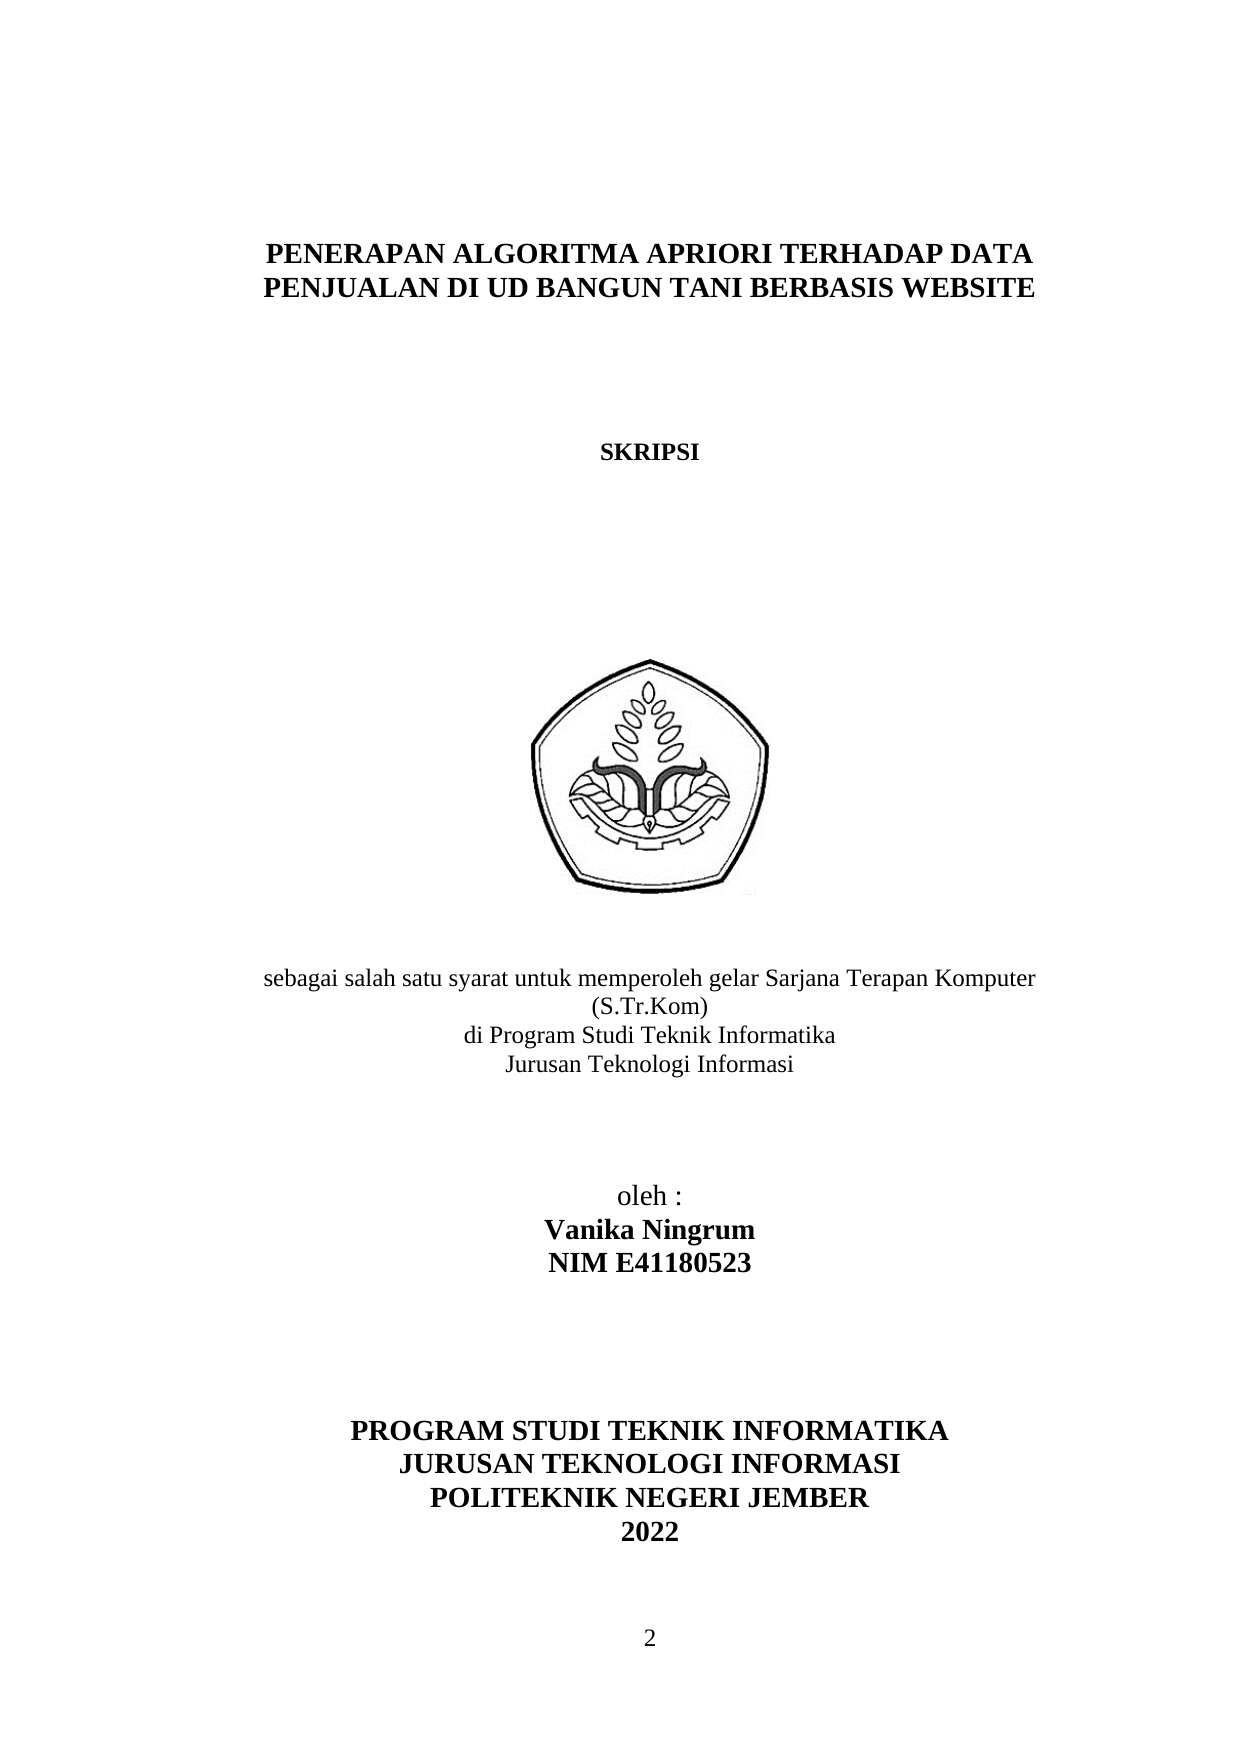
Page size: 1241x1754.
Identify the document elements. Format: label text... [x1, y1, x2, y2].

text Jurusan Teknologi Informasi [236, 1049, 1063, 1078]
text oleh : [236, 1178, 1063, 1212]
text NIM E41180523 [236, 1245, 1063, 1279]
text Vanika Ningrum [236, 1212, 1063, 1245]
text PROGRAM STUDI TEKNIK INFORMATIKA [236, 1413, 1063, 1447]
picture [527, 657, 770, 895]
subtitle SKRIPSI [236, 437, 1063, 466]
text PENERAPAN ALGORITMA APRIORI TERHADAP DATA PENJUALAN DI UD BANGUN TANI BERBASIS WEBSITE [236, 236, 1063, 303]
text di Program Studi Teknik Informatika [236, 1020, 1063, 1049]
text 2022 [236, 1514, 1063, 1547]
text sebagai salah satu syarat untuk memperoleh gelar Sarjana Terapan Komputer (S.Tr.Kom) [236, 963, 1063, 1020]
text JURUSAN TEKNOLOGI INFORMASI [236, 1447, 1063, 1480]
text POLITEKNIK NEGERI JEMBER [236, 1480, 1063, 1514]
